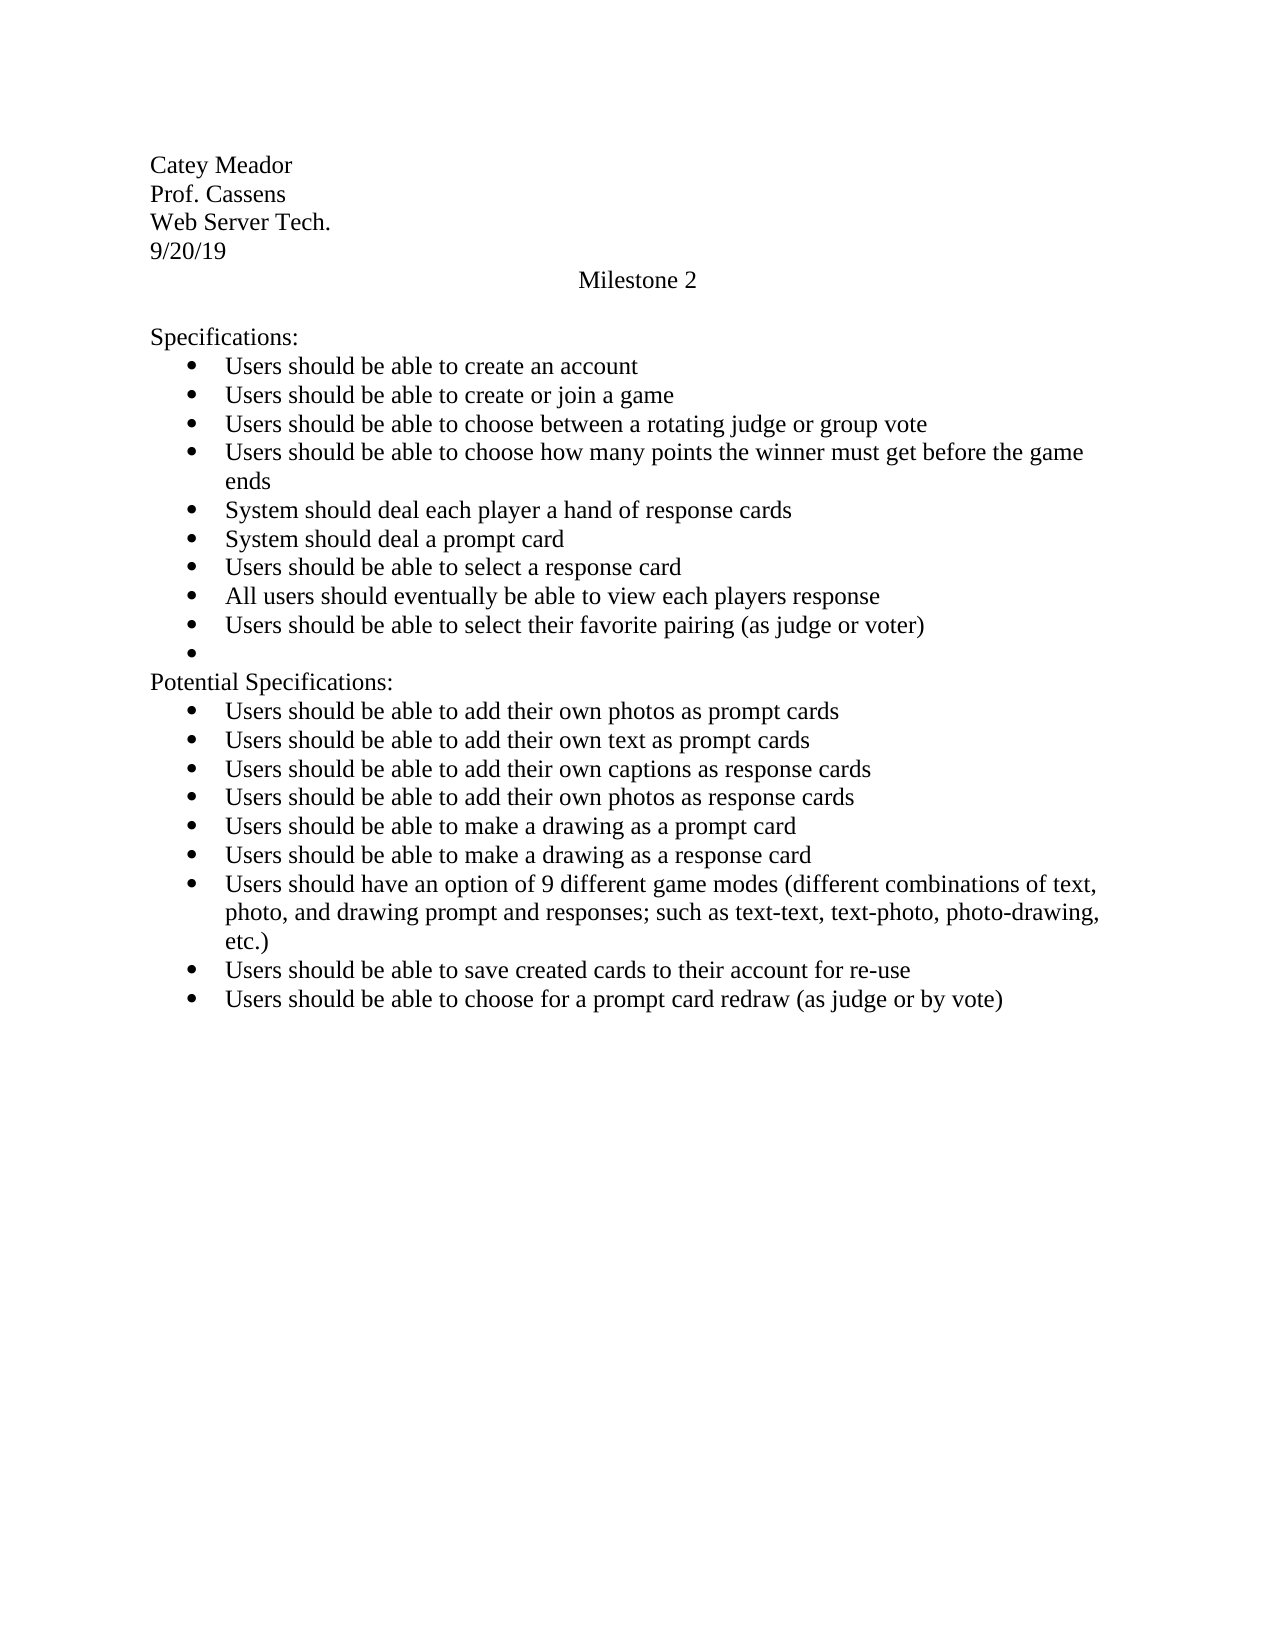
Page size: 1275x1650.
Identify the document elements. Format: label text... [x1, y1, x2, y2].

list Users should be able to add their own photos as prompt cards [187, 696, 1125, 725]
list Users should be able to save created cards to their account for re-use [187, 955, 1125, 984]
list Users should be able to select their favorite pairing (as judge or voter) [187, 610, 1125, 639]
list Users should have an option of 9 different game modes (different combinations of text, photo, and drawing prompt and responses; such as text-text, text-photo, photo-drawing, etc.) [187, 869, 1125, 955]
text Specifications: [150, 322, 1125, 351]
text Catey Meador [150, 150, 1125, 179]
list All users should eventually be able to view each players response [187, 581, 1125, 610]
list System should deal each player a hand of response cards [187, 495, 1125, 524]
list Users should be able to choose for a prompt card redraw (as judge or by vote) [187, 984, 1125, 1012]
list Users should be able to make a drawing as a response card [187, 840, 1125, 869]
list System should deal a prompt card [187, 524, 1125, 552]
text 9/20/19 [150, 236, 1125, 265]
text Milestone 2 [150, 265, 1125, 294]
list Users should be able to choose between a rotating judge or group vote [187, 409, 1125, 437]
text Prof. Cassens [150, 179, 1125, 207]
list Users should be able to make a drawing as a prompt card [187, 811, 1125, 840]
list Users should be able to select a response card [187, 552, 1125, 581]
list Users should be able to add their own photos as response cards [187, 782, 1125, 811]
list Users should be able to choose how many points the winner must get before the game ends [187, 437, 1125, 495]
text Web Server Tech. [150, 207, 1125, 236]
list Users should be able to add their own text as prompt cards [187, 725, 1125, 754]
text Potential Specifications: [150, 667, 1125, 696]
list Users should be able to create an account [187, 351, 1125, 380]
list Users should be able to add their own captions as response cards [187, 754, 1125, 782]
list Users should be able to create or join a game [187, 380, 1125, 409]
